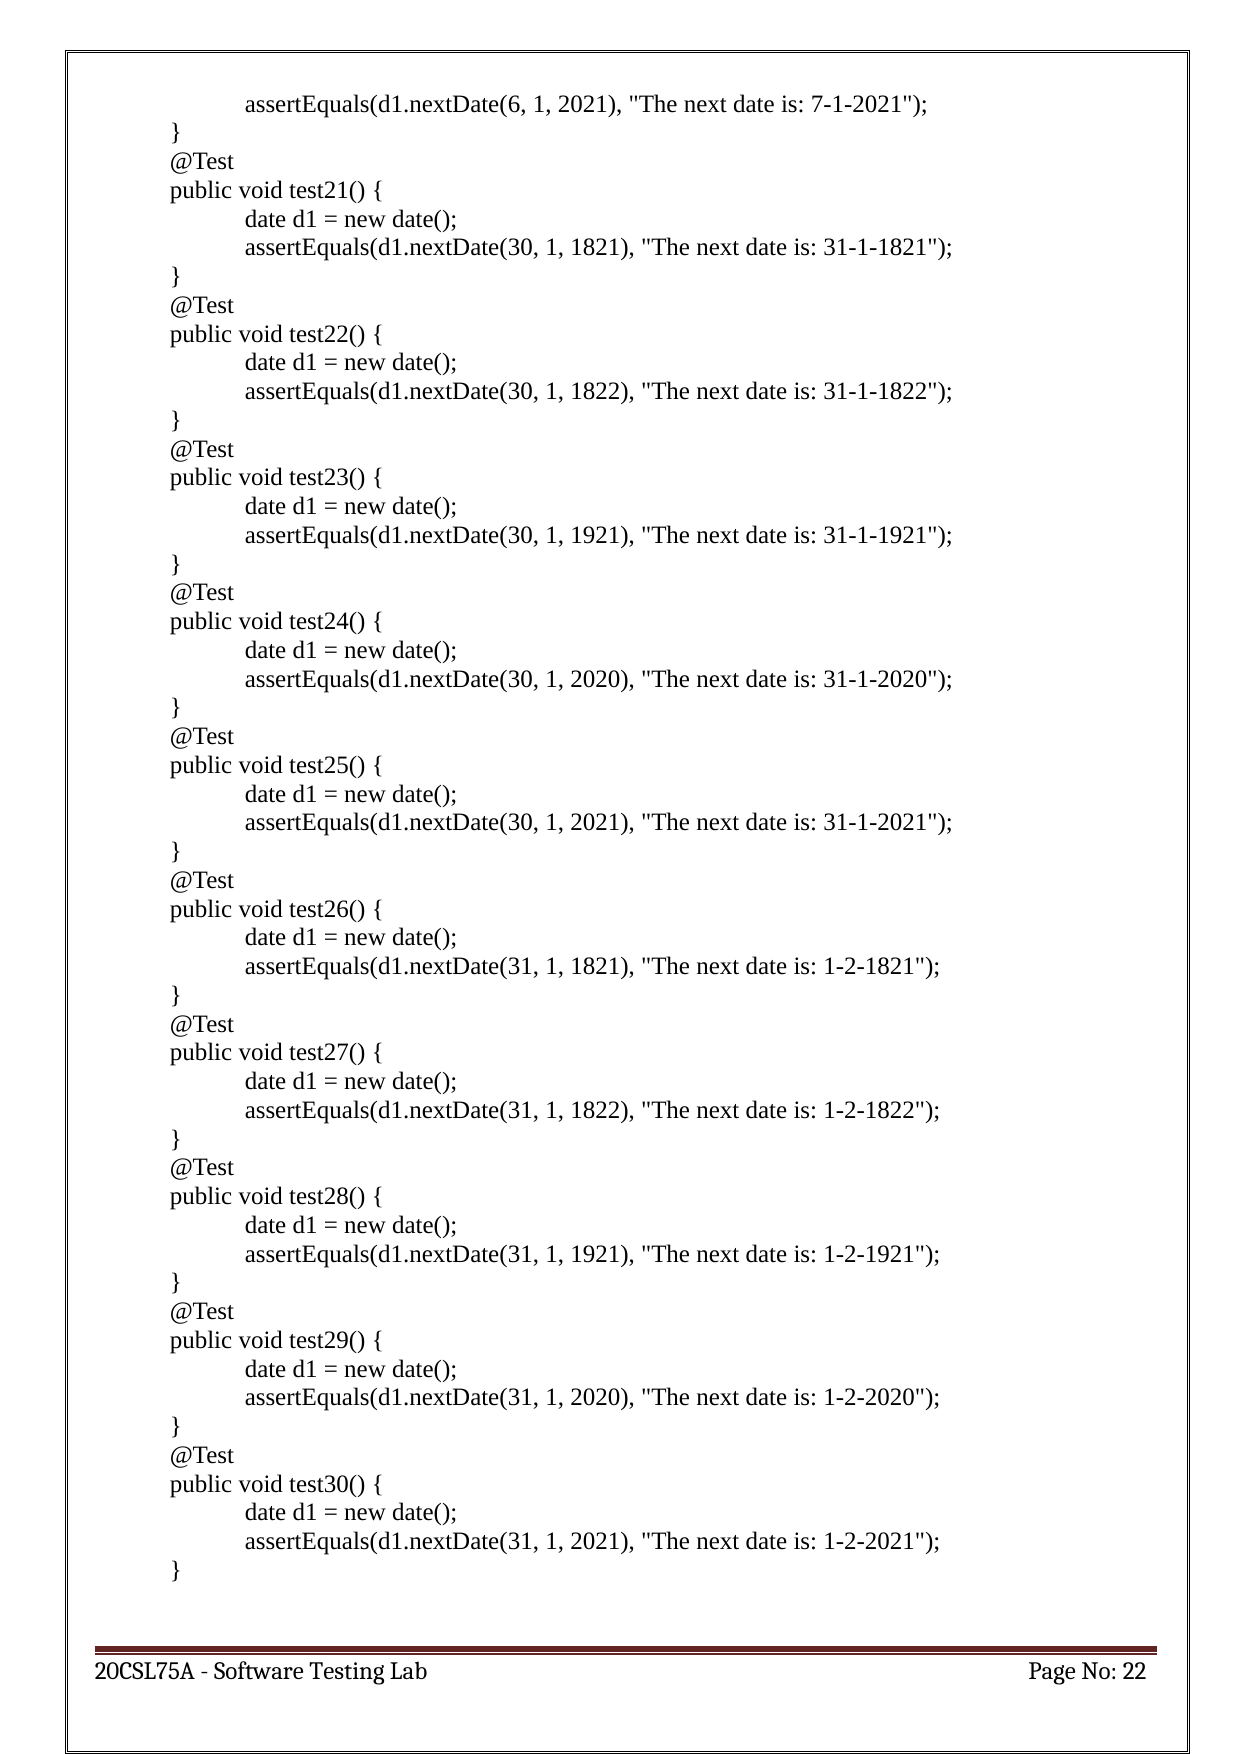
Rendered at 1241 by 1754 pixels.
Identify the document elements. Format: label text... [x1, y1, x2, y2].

text public void test25() { [94, 750, 1157, 779]
text @Test [94, 865, 1157, 894]
text assertEquals(d1.nextDate(31, 1, 2020), "The next date is: 1-2-2020"); [94, 1382, 1157, 1411]
text } [94, 405, 1157, 434]
text @Test [94, 1440, 1157, 1469]
text } [94, 1555, 1157, 1584]
text @Test [94, 434, 1157, 462]
text date d1 = new date(); [94, 1210, 1157, 1239]
text assertEquals(d1.nextDate(31, 1, 1821), "The next date is: 1-2-1821"); [94, 951, 1157, 980]
text } [94, 1411, 1157, 1440]
text @Test [94, 290, 1157, 319]
text date d1 = new date(); [94, 922, 1157, 951]
text date d1 = new date(); [94, 347, 1157, 376]
text assertEquals(d1.nextDate(30, 1, 2020), "The next date is: 31-1-2020"); [94, 664, 1157, 692]
text } [94, 549, 1157, 577]
text @Test [94, 577, 1157, 606]
text assertEquals(d1.nextDate(31, 1, 1921), "The next date is: 1-2-1921"); [94, 1239, 1157, 1267]
text assertEquals(d1.nextDate(31, 1, 1822), "The next date is: 1-2-1822"); [94, 1095, 1157, 1124]
text } [94, 1267, 1157, 1296]
text } [94, 692, 1157, 721]
text } [94, 980, 1157, 1009]
text public void test30() { [94, 1469, 1157, 1497]
text public void test22() { [94, 319, 1157, 347]
text assertEquals(d1.nextDate(31, 1, 2021), "The next date is: 1-2-2021"); [94, 1526, 1157, 1555]
text assertEquals(d1.nextDate(30, 1, 2021), "The next date is: 31-1-2021"); [94, 807, 1157, 836]
text @Test [94, 1009, 1157, 1037]
text @Test [94, 1296, 1157, 1325]
text assertEquals(d1.nextDate(30, 1, 1821), "The next date is: 31-1-1821"); [94, 232, 1157, 261]
text date d1 = new date(); [94, 1354, 1157, 1382]
text } [94, 117, 1157, 146]
text } [94, 261, 1157, 290]
text date d1 = new date(); [94, 1497, 1157, 1526]
text assertEquals(d1.nextDate(30, 1, 1921), "The next date is: 31-1-1921"); [94, 520, 1157, 549]
text public void test23() { [94, 462, 1157, 491]
text @Test [94, 1152, 1157, 1181]
text date d1 = new date(); [94, 779, 1157, 807]
text public void test29() { [94, 1325, 1157, 1354]
text @Test [94, 146, 1157, 175]
text date d1 = new date(); [94, 491, 1157, 520]
text date d1 = new date(); [94, 635, 1157, 664]
text public void test28() { [94, 1181, 1157, 1210]
text } [94, 1124, 1157, 1152]
text public void test24() { [94, 606, 1157, 635]
text assertEquals(d1.nextDate(30, 1, 1822), "The next date is: 31-1-1822"); [94, 376, 1157, 405]
text } [94, 836, 1157, 865]
text public void test27() { [94, 1037, 1157, 1066]
text public void test26() { [94, 894, 1157, 922]
text @Test [94, 721, 1157, 750]
text date d1 = new date(); [94, 204, 1157, 232]
text assertEquals(d1.nextDate(6, 1, 2021), "The next date is: 7-1-2021"); [94, 89, 1157, 117]
text date d1 = new date(); [94, 1066, 1157, 1095]
text public void test21() { [94, 175, 1157, 204]
